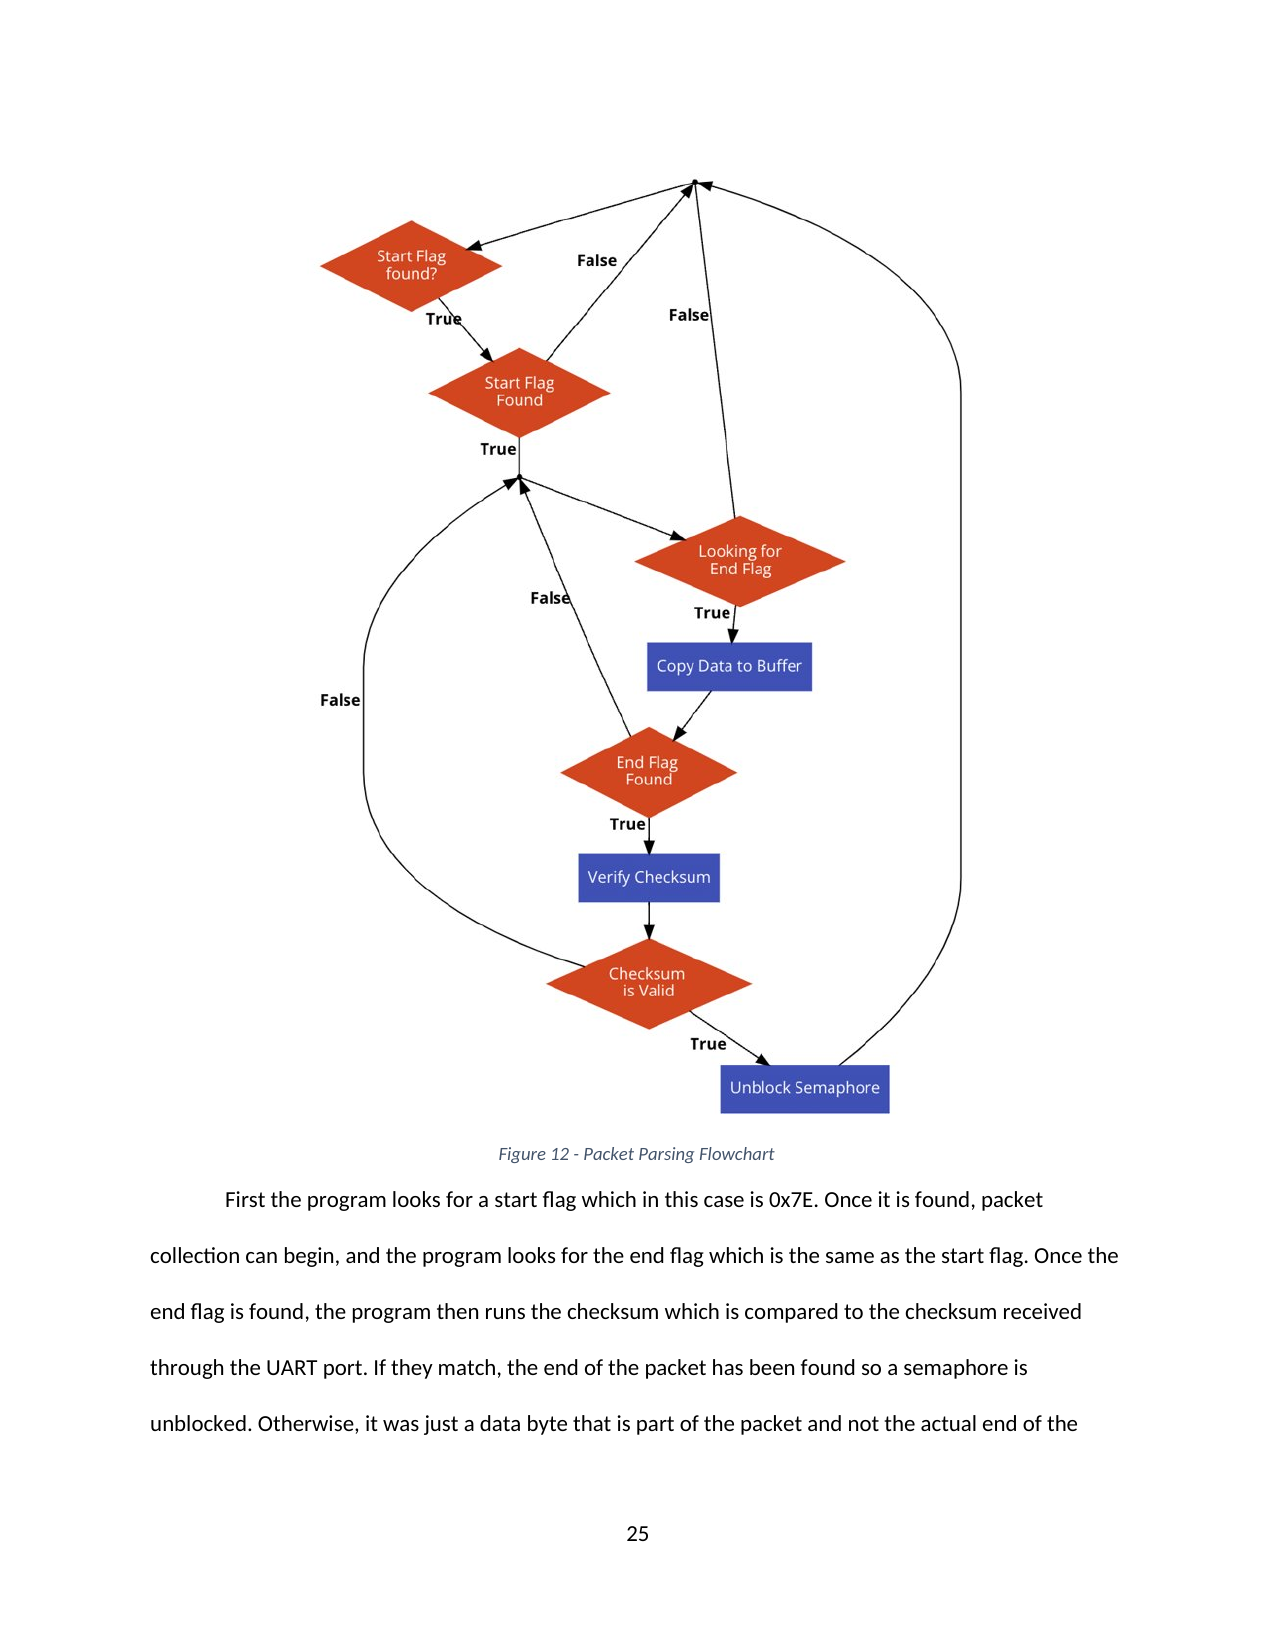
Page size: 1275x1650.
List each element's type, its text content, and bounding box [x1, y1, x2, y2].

picture [275, 150, 1005, 1136]
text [150, 1185, 1125, 1438]
text Figure 12 - Packet Parsing Flowchart [150, 1142, 1125, 1164]
